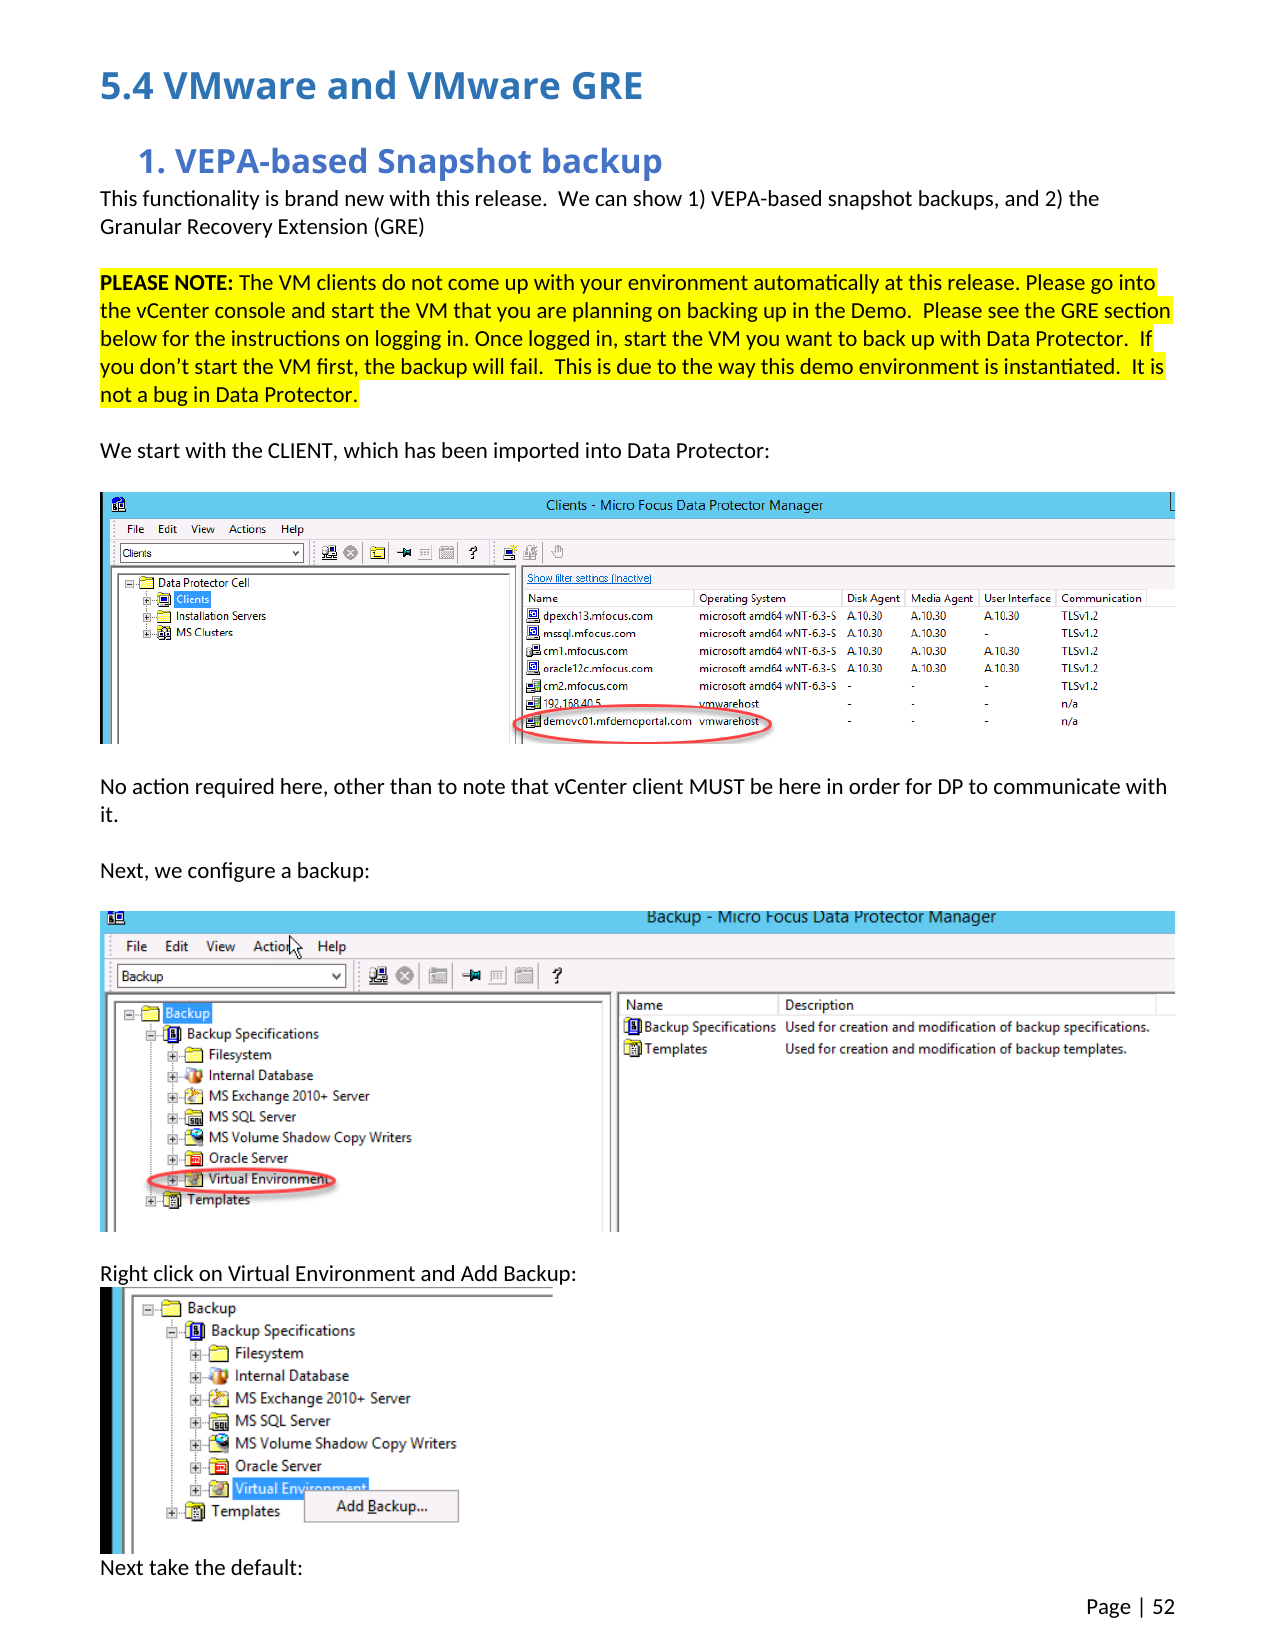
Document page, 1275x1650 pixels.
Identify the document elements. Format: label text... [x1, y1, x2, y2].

text PLEASE NOTE: The VM clients do not come up with your environment automatically at this release. Please go into the vCenter console and start the VM that you are planning on backing up in the Demo. Please see the GRE section below for the instructions on logging in. Once logged in, start the VM you want to back up with Data Protector. If you don’t start the VM first, the backup will fail. This is due to the way this demo environment is instantiated. It is not a bug in Data Protector. [359, 268, 1175, 408]
text No action required here, other than to note that vCenter client MUST be here in order for DP to communicate with it. [100, 772, 1175, 828]
picture [100, 1287, 553, 1554]
text Next take the default: [100, 1553, 1175, 1582]
text We start with the CLIENT, which has been imported into Data Protector: [100, 436, 1175, 464]
text This functionality is brand new with this release. We can show 1) VEPA-based snapshot backups, and 2) the Granular Recovery Extension (GRE) [100, 184, 1175, 240]
picture [100, 911, 1175, 1232]
text Right click on Virtual Environment and Add Backup: [100, 1259, 1175, 1287]
picture [100, 492, 1175, 744]
subtitle 5.4 VMware and VMware GRE [100, 59, 1175, 110]
text Next, we configure a backup: [100, 856, 1175, 884]
list VEPA-based Snapshot backup [137, 138, 1175, 184]
